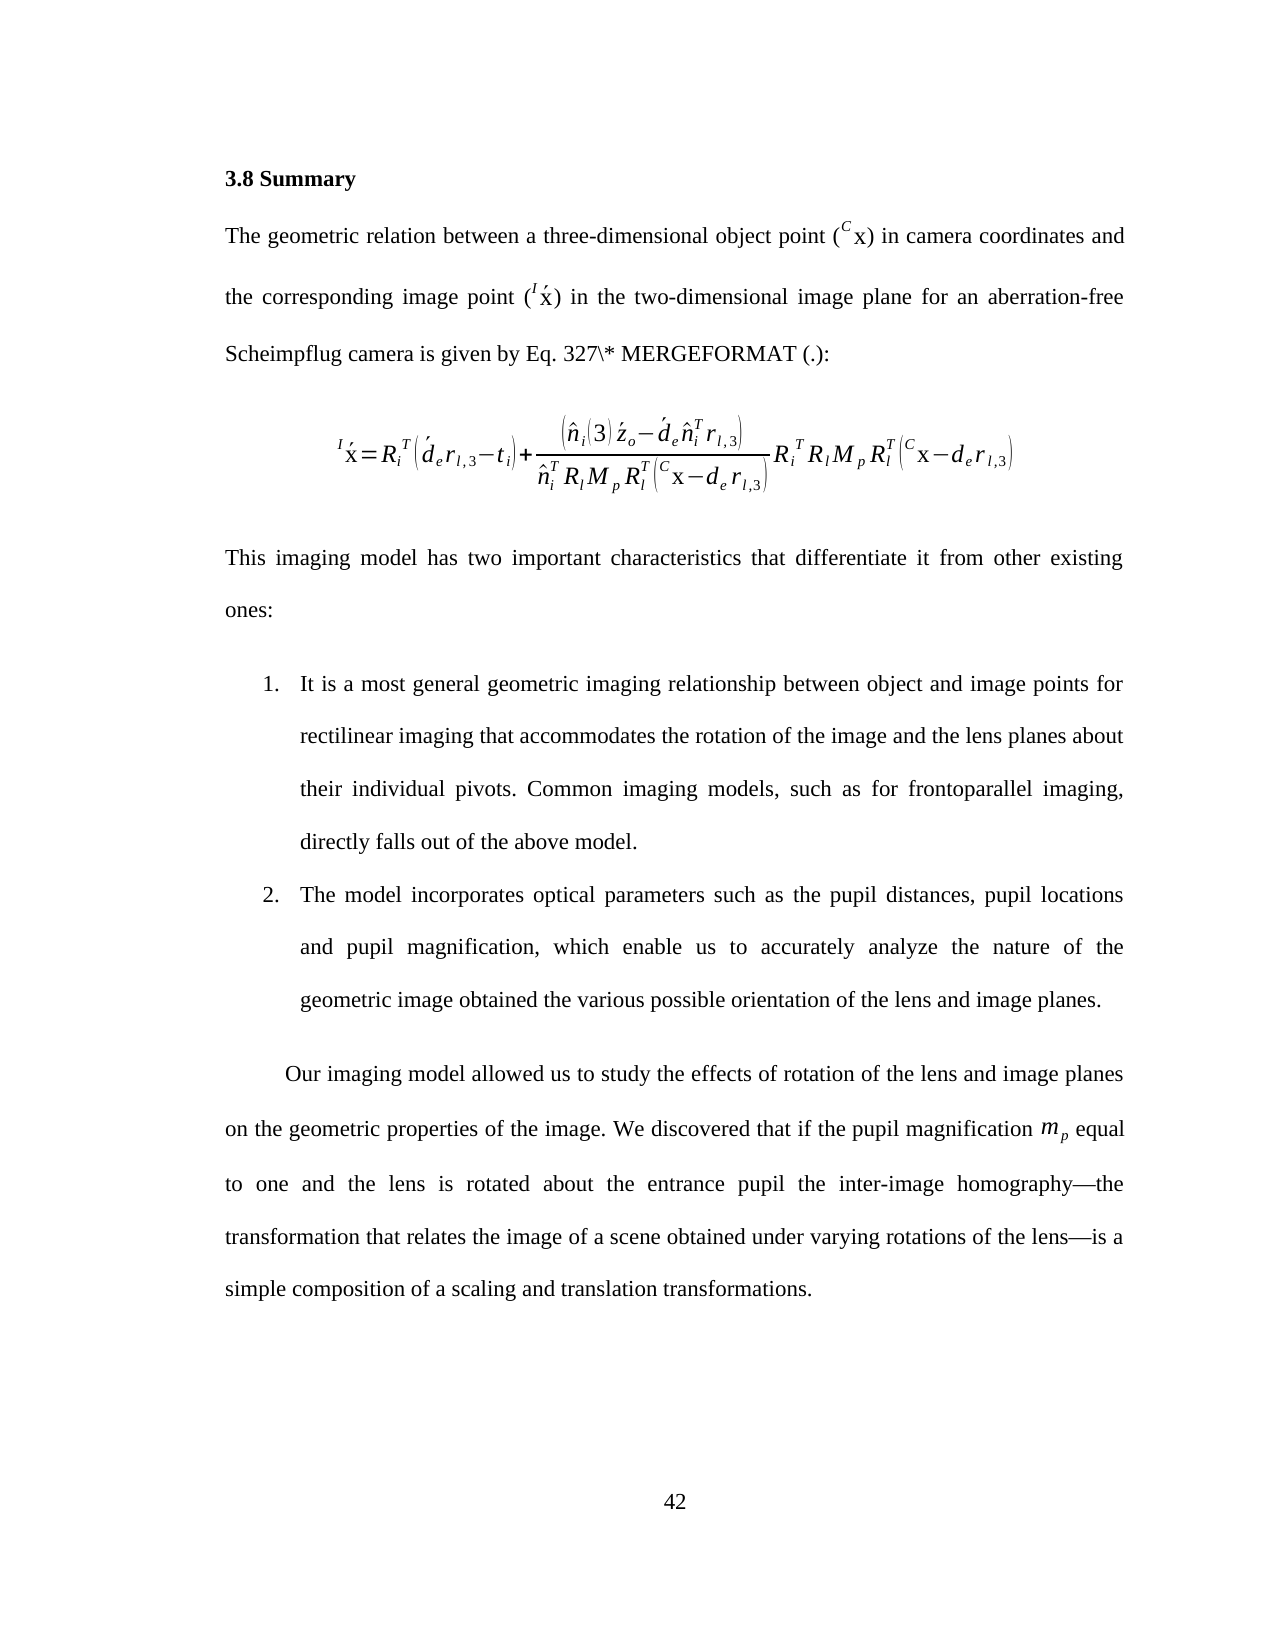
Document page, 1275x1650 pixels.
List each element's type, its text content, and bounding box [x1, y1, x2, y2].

text The geometric relation between a three-dimensional object point () in camera coordinates and the corresponding image point () in the two-dimensional image plane for an aberration-free Scheimpflug camera is given by Eq. (3.27): [225, 218, 1125, 367]
text This imaging model has two important characteristics that differentiate it from other existing ones: [225, 544, 1125, 623]
list It is a most general geometric imaging relationship between object and image points for rectilinear imaging that accommodates the rotation of the image and the lens planes about their individual pivots. Common imaging models, such as for frontoparallel imaging, directly falls out of the above model. [262, 670, 1125, 854]
subtitle 3.8 Summary [225, 165, 1125, 191]
list The model incorporates optical parameters such as the pupil distances, pupil locations and pupil magnification, which enable us to accurately analyze the nature of the geometric image obtained the various possible orientation of the lens and image planes. [262, 881, 1125, 1012]
text Our imaging model allowed us to study the effects of rotation of the lens and image planes on the geometric properties of the image. We discovered that if the pupil magnification equal to one and the lens is rotated about the entrance pupil the inter-image homography—the transformation that relates the image of a scene obtained under varying rotations of the lens—is a simple composition of a scaling and translation transformations. [225, 1060, 1125, 1302]
